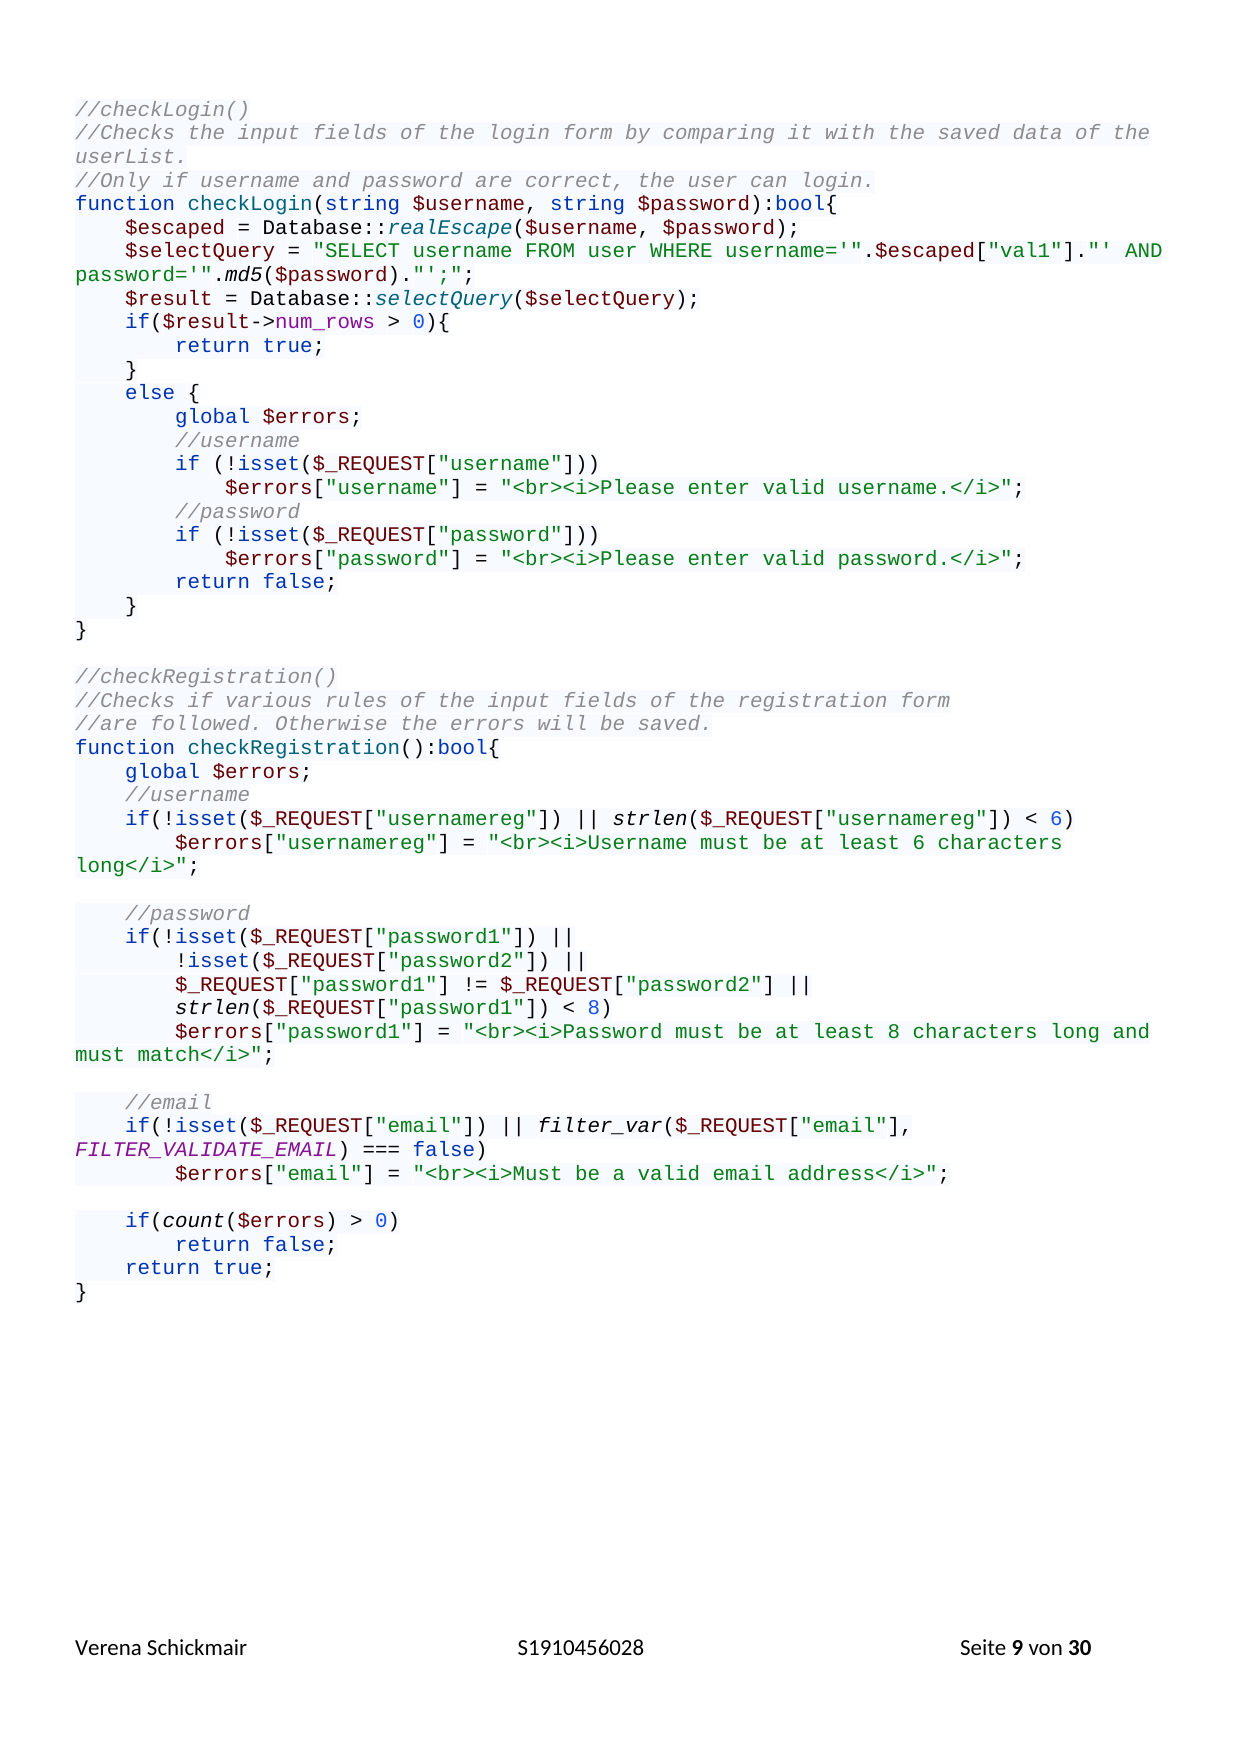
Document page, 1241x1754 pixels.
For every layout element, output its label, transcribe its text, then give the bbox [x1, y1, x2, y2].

text //checkLogin() //Checks the input fields of the login form by comparing it with the saved data of the userList. //Only if username and password are correct, the user can login. function checkLogin(string $username, string $password):bool{ $escaped = Database::realEscape($username, $password); $selectQuery = "SELECT username FROM user WHERE username='".$escaped["val1"]."' AND password='".md5($password)."';"; $result = Database::selectQuery($selectQuery); if($result->num_rows > 0){ return true; } else { global $errors; //username if (!isset($_REQUEST["username"])) $errors["username"] = "<br><i>Please enter valid username.</i>"; //password if (!isset($_REQUEST["password"])) $errors["password"] = "<br><i>Please enter valid password.</i>"; return false; } } //checkRegistration() //Checks if various rules of the input fields of the registration form //are followed. Otherwise the errors will be saved. function checkRegistration():bool{ global $errors; //username if(!isset($_REQUEST["usernamereg"]) || strlen($_REQUEST["usernamereg"]) < 6) $errors["usernamereg"] = "<br><i>Username must be at least 6 characters long</i>"; //password if(!isset($_REQUEST["password1"]) || !isset($_REQUEST["password2"]) || $_REQUEST["password1"] != $_REQUEST["password2"] || strlen($_REQUEST["password1"]) < 8) $errors["password1"] = "<br><i>Password must be at least 8 characters long and must match</i>"; //email if(!isset($_REQUEST["email"]) || filter_var($_REQUEST["email"], FILTER_VALIDATE_EMAIL) === false) $errors["email"] = "<br><i>Must be a valid email address</i>"; if(count($errors) > 0) return false; return true; } [75, 75, 1165, 1333]
